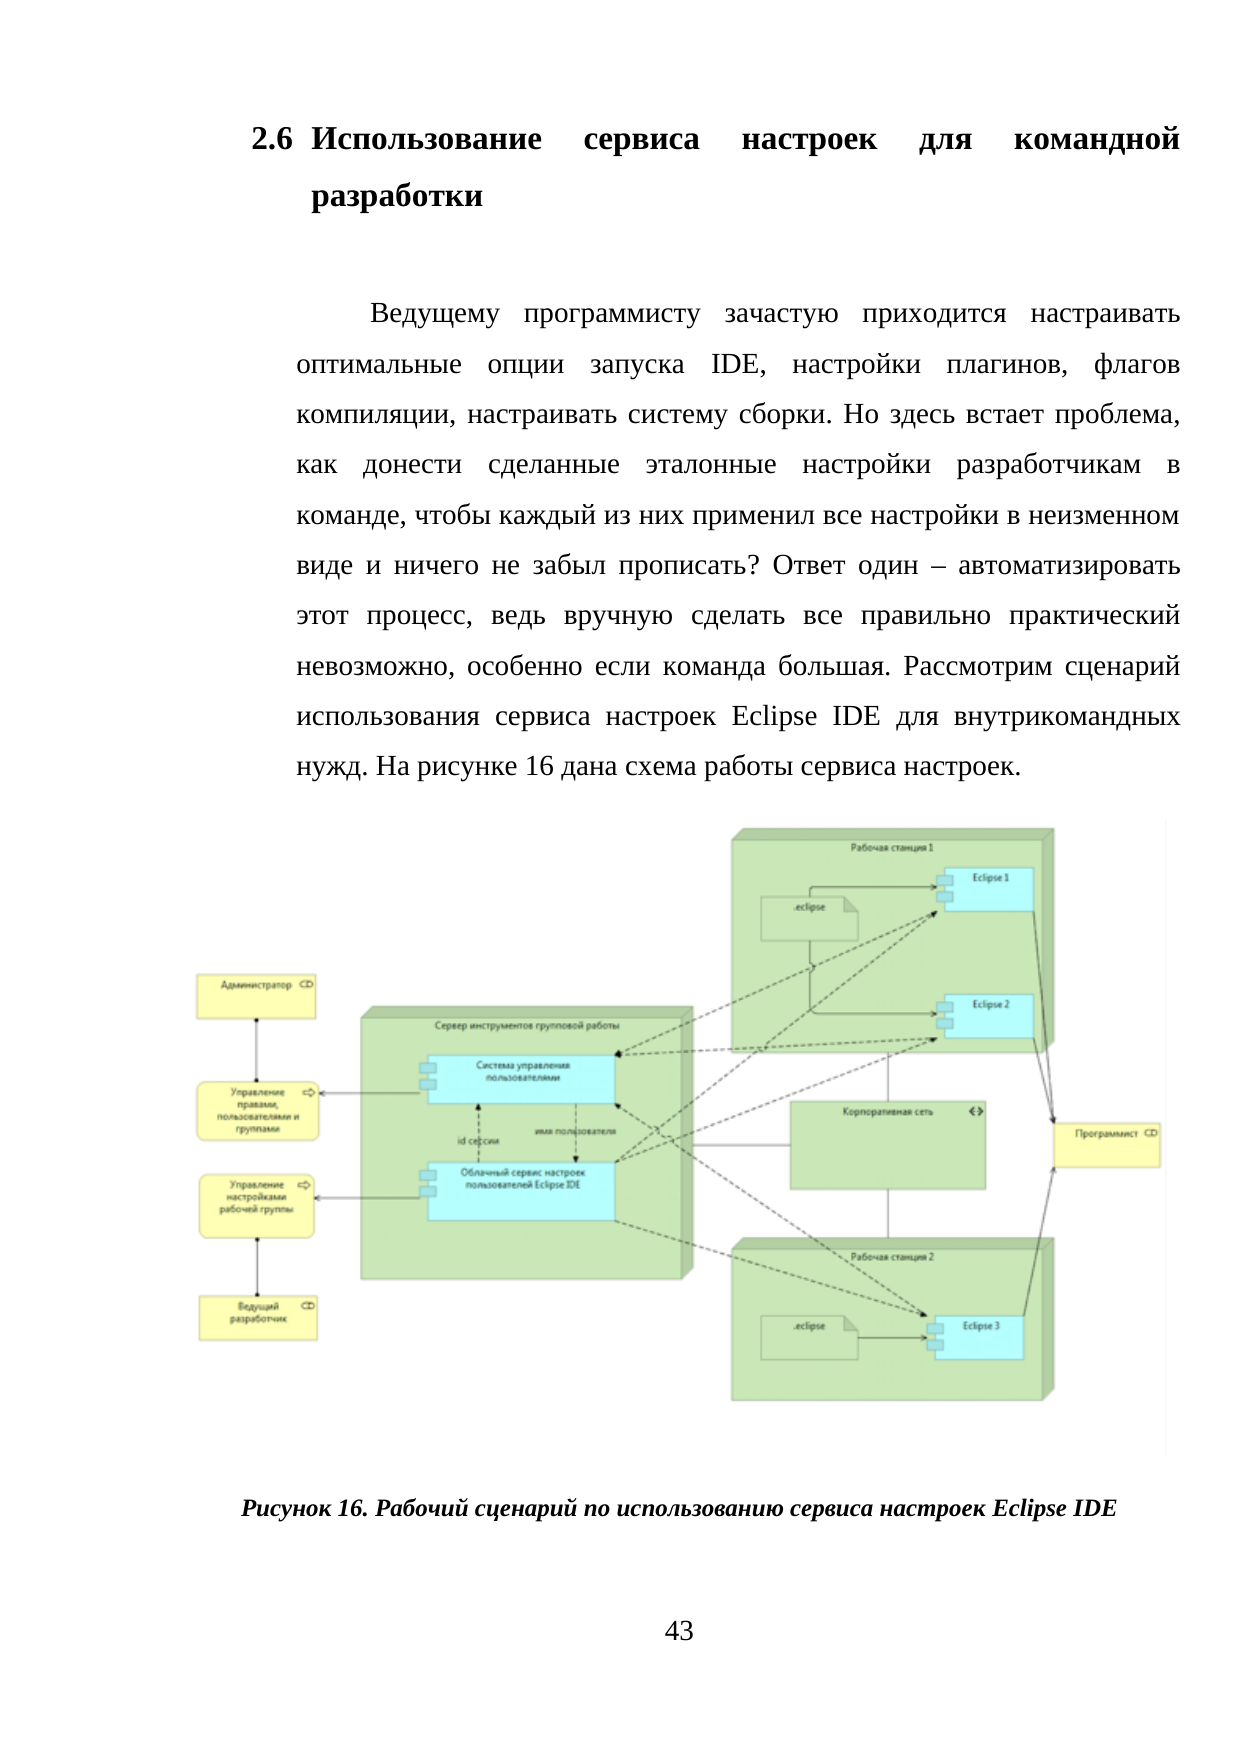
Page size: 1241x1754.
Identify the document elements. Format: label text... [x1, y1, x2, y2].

subtitle Использование сервиса настроек для командной разработки [251, 118, 1181, 214]
text Рисунок 16. Рабочий сценарий по использованию сервиса настроек Eclipse IDE [177, 1493, 1181, 1522]
text Ведущему программисту зачастую приходится настраивать оптимальные опции запуска IDE, настройки плагинов, флагов компиляции, настраивать систему сборки. Но здесь встает проблема, как донести сделанные эталонные настройки разработчикам в команде, чтобы каждый из них применил все настройки в неизменном виде и ничего не забыл прописать? Ответ один – автоматизировать этот процесс, ведь вручную сделать все правильно практический невозможно, особенно если команда большая. Рассмотрим сценарий использования сервиса настроек Eclipse IDE для внутрикомандных нужд. На рисунке 16 дана схема работы сервиса настроек. [296, 296, 1181, 782]
picture [192, 819, 1167, 1456]
